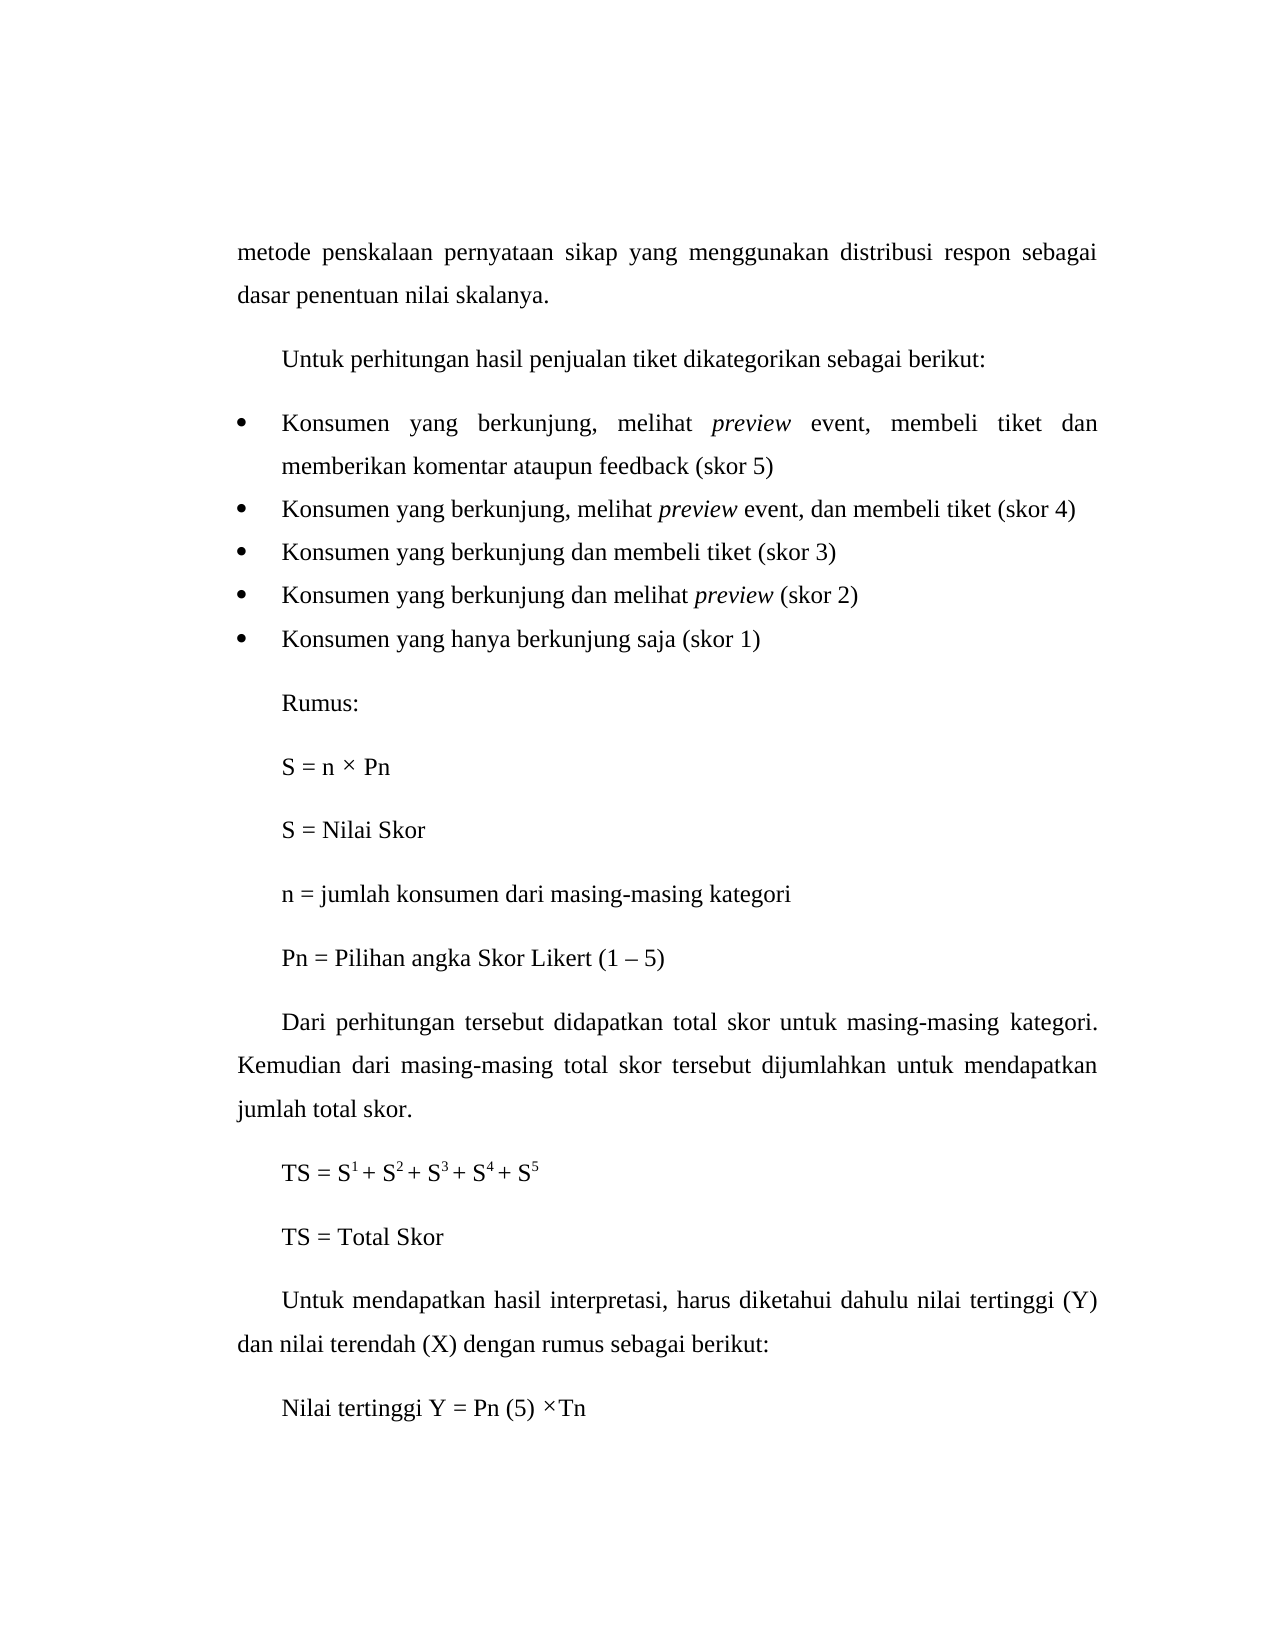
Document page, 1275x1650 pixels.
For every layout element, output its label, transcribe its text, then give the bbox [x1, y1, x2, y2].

text S = n Pn [237, 752, 1098, 780]
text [237, 237, 1098, 309]
list Konsumen yang berkunjung dan melihat preview (skor 2) [237, 581, 1098, 609]
text S = Nilai Skor [237, 816, 1098, 844]
text Untuk mendapatkan hasil interpretasi, harus diketahui dahulu nilai tertinggi (Y) dan nilai terendah (X) dengan rumus sebagai berikut: [237, 1286, 1098, 1357]
list Konsumen yang berkunjung dan membeli tiket (skor 3) [237, 537, 1098, 566]
text Pn = Pilihan angka Skor Likert (1 – 5) [237, 943, 1098, 972]
text Nilai tertinggi Y = Pn (5) Tn [237, 1393, 1098, 1421]
list Konsumen yang hanya berkunjung saja (skor 1) [237, 624, 1098, 652]
text n = jumlah konsumen dari masing-masing kategori [237, 879, 1098, 908]
text TS = Total Skor [237, 1222, 1098, 1250]
text Untuk perhitungan hasil penjualan tiket dikategorikan sebagai berikut: [237, 344, 1098, 373]
list Konsumen yang berkunjung, melihat preview event, membeli tiket dan memberikan komentar ataupun feedback (skor 5) [237, 408, 1098, 480]
text Dari perhitungan tersebut didapatkan total skor untuk masing-masing kategori. Kemudian dari masing-masing total skor tersebut dijumlahkan untuk mendapatkan jumlah total skor. [237, 1007, 1098, 1122]
list Konsumen yang berkunjung, melihat preview event, dan membeli tiket (skor 4) [237, 494, 1098, 523]
text TS = S1 + S2 + S3 + S4 + S5 [237, 1158, 1098, 1186]
text Rumus: [237, 688, 1098, 716]
